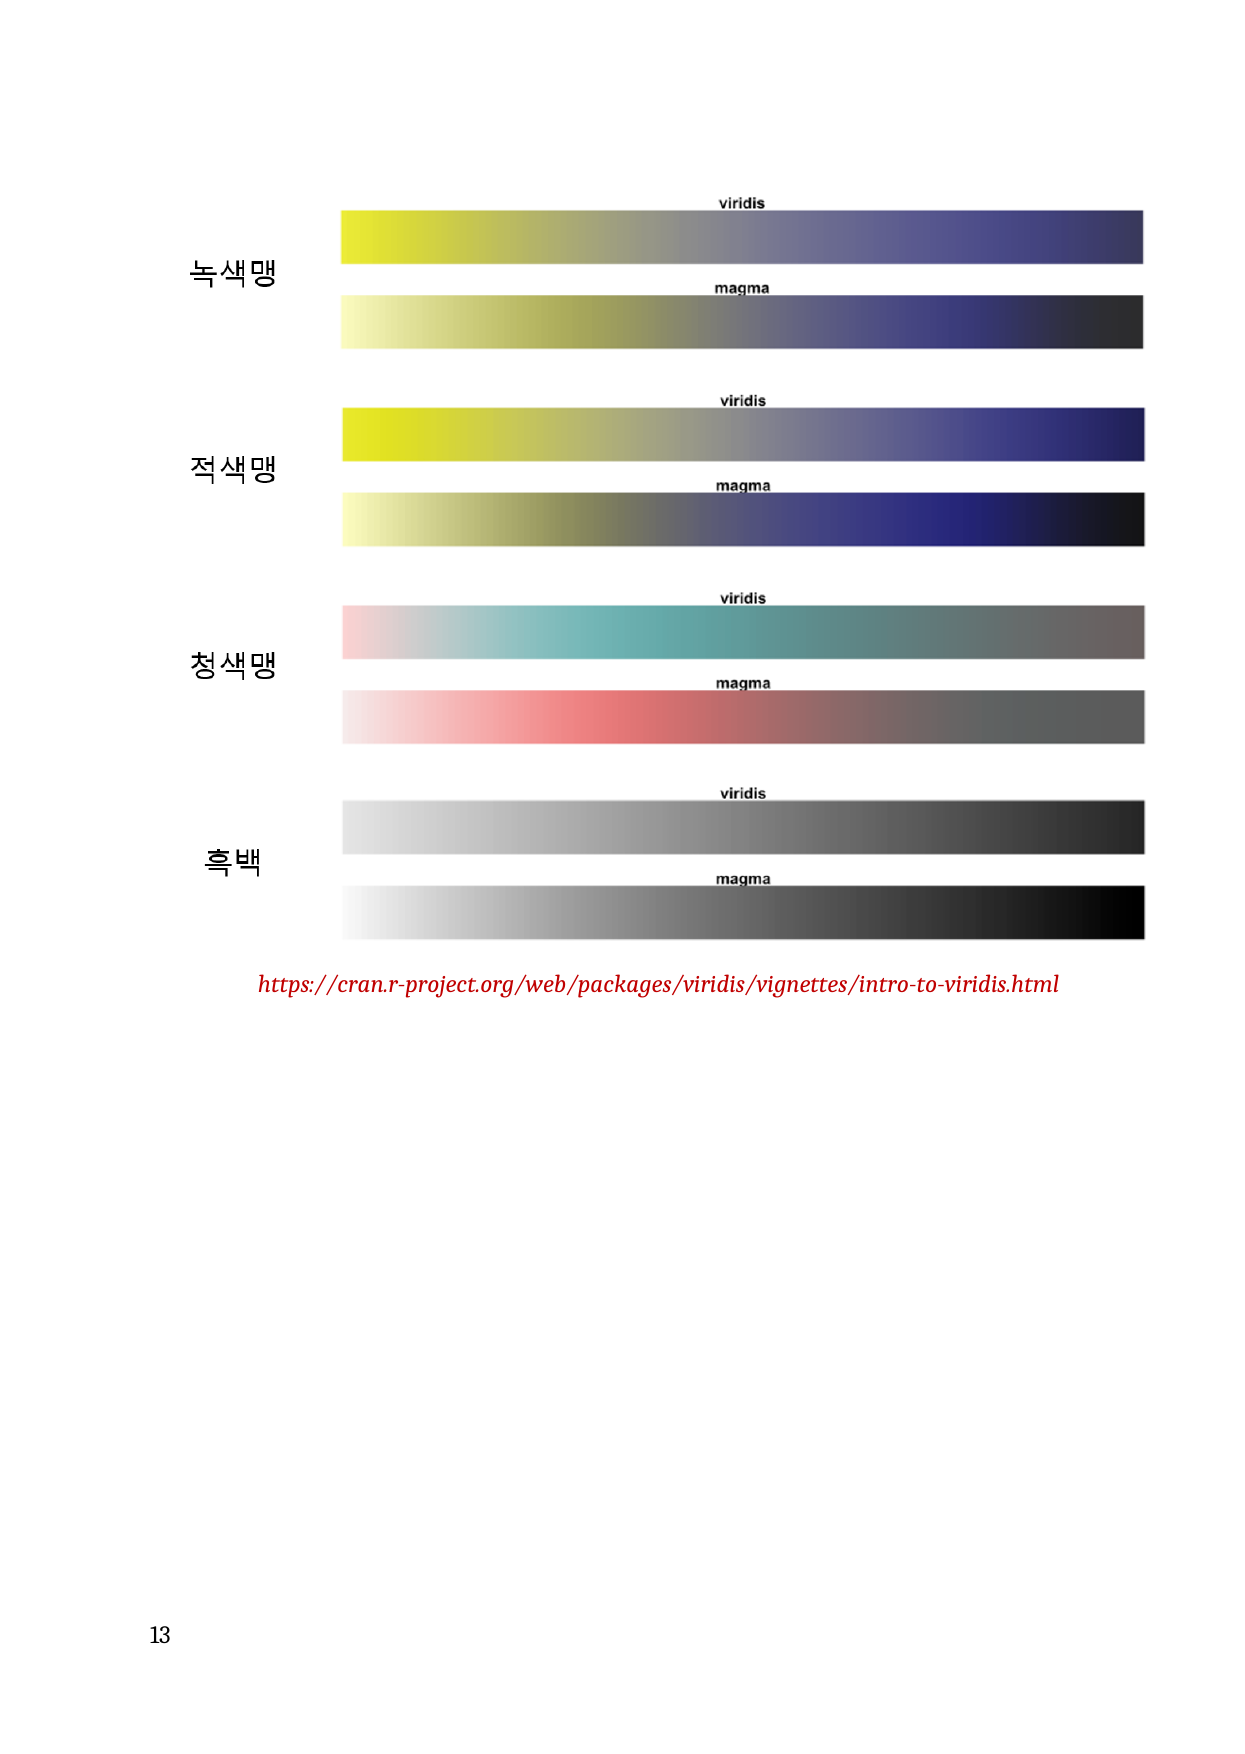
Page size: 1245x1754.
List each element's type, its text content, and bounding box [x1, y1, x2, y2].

picture [170, 187, 1150, 950]
text https://cran.r-project.org/web/packages/viridis/vignettes/intro-to-viridis.html [150, 970, 1170, 999]
